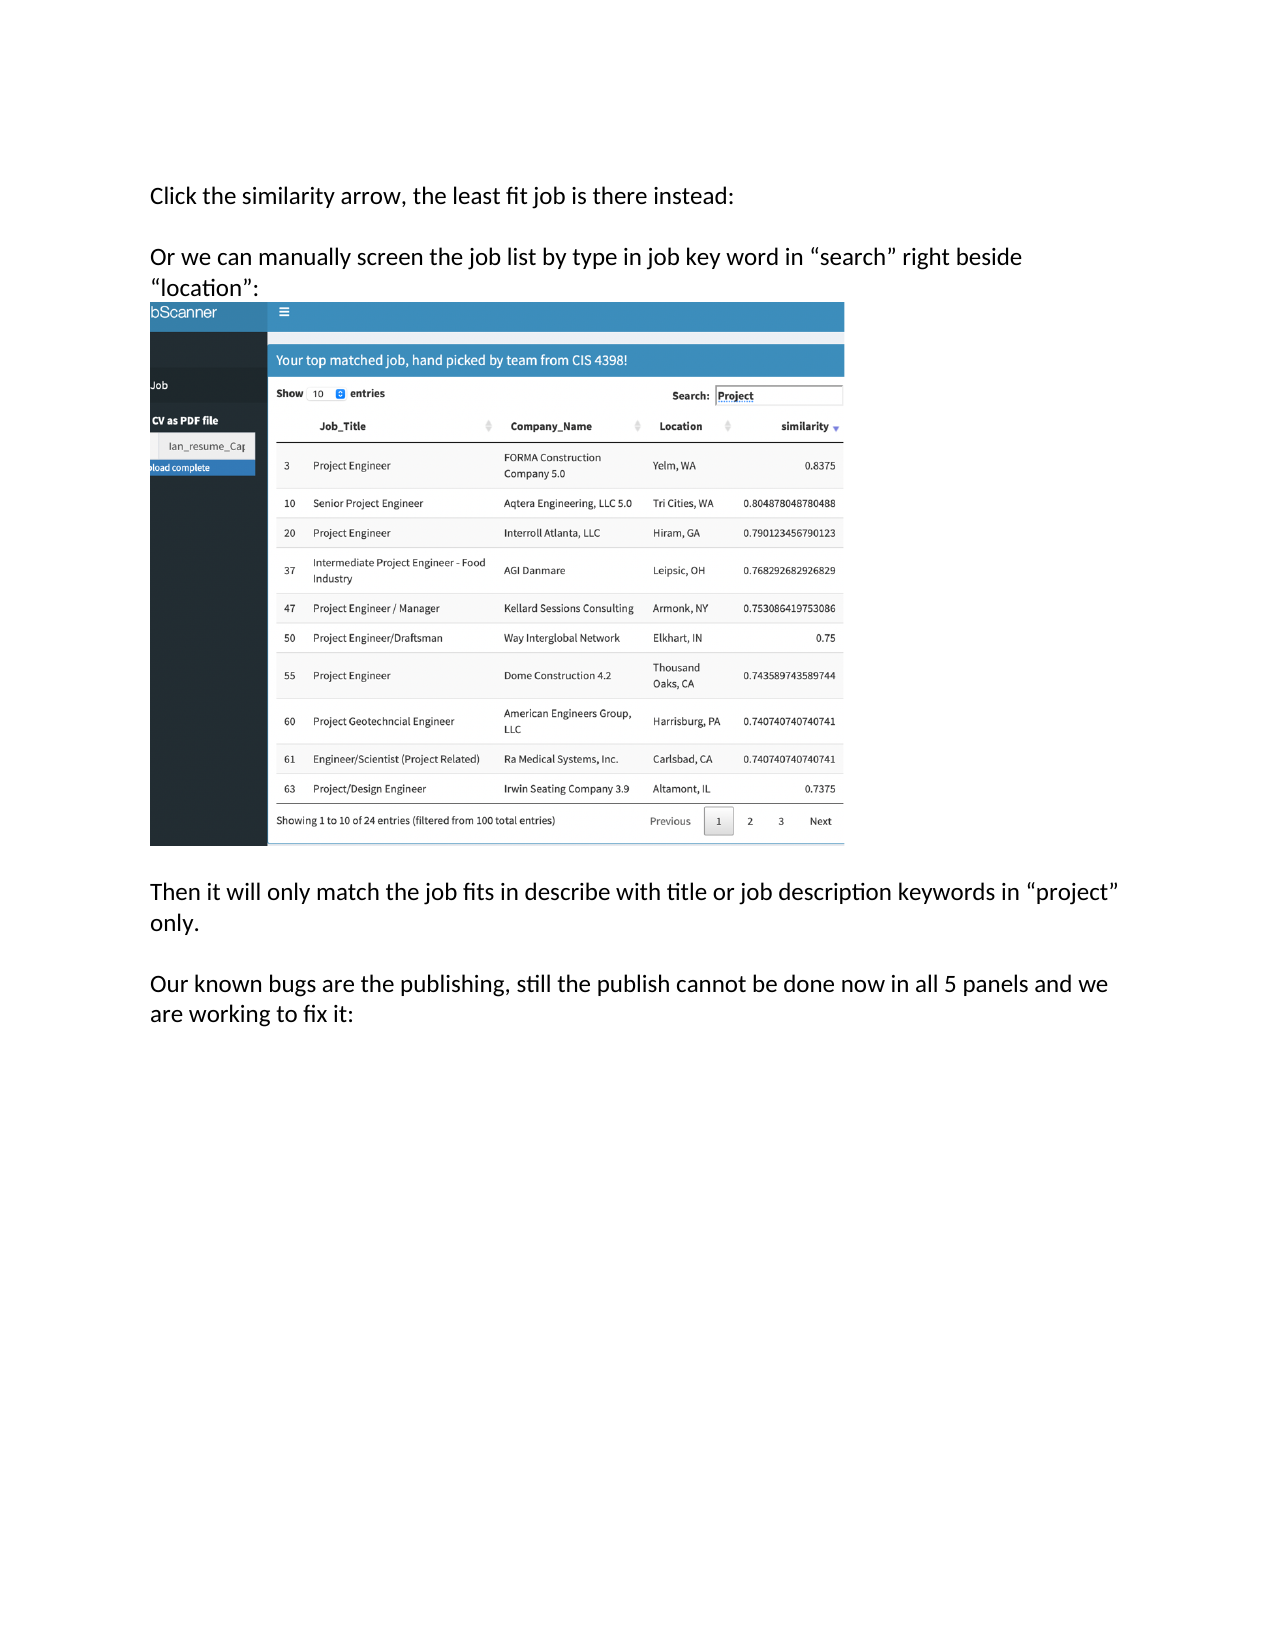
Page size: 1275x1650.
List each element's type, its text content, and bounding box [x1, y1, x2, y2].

text Click the similarity arrow, the least fit job is there instead: [150, 181, 1125, 211]
picture [150, 302, 845, 846]
text Or we can manually screen the job list by type in job key word in “search” right beside “location”: [150, 242, 1125, 303]
text Then it will only match the job fits in describe with title or job description keywords in “project” only. [150, 876, 1125, 937]
text Our known bugs are the publishing, still the publish cannot be done now in all 5 panels and we are working to fix it: [150, 968, 1125, 1029]
